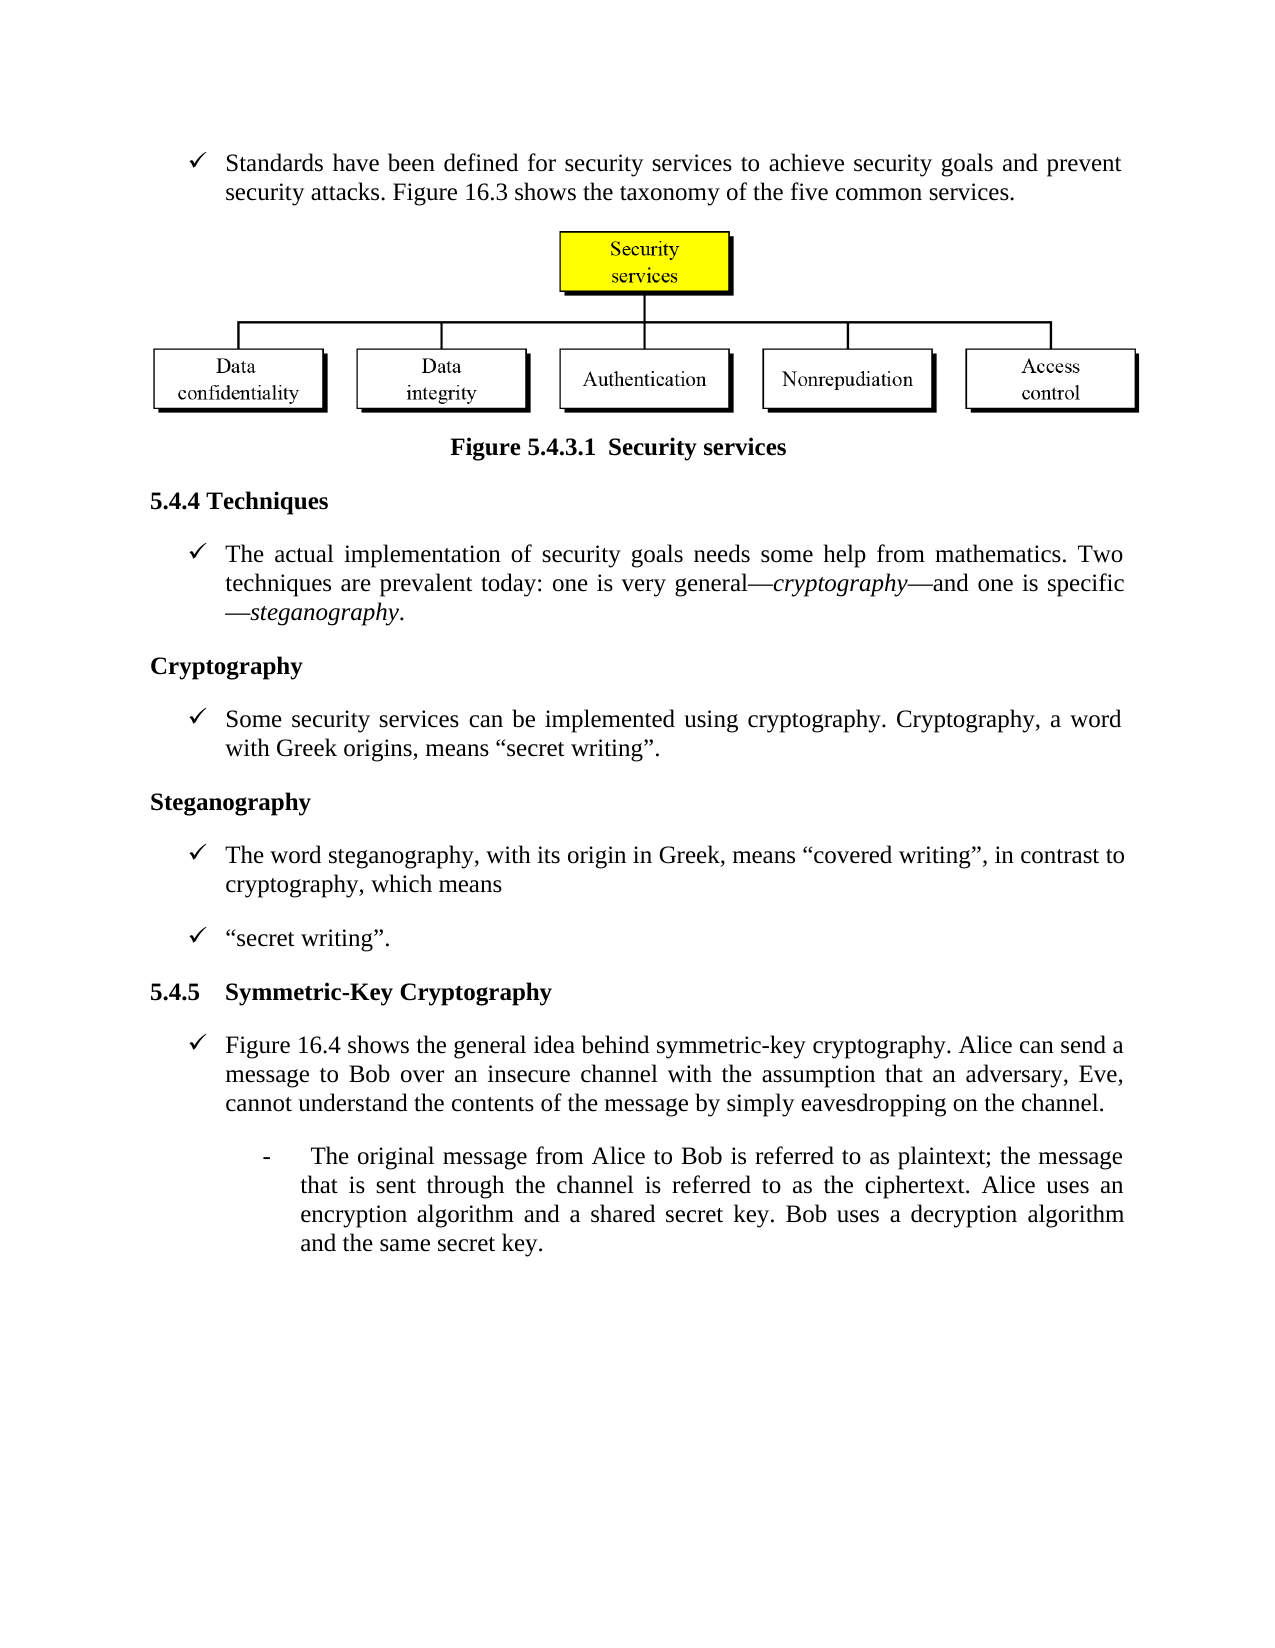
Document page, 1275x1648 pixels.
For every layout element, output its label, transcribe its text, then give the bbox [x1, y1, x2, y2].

subtitle Symmetric-Key Cryptography [150, 977, 1206, 1006]
list Some security services can be implemented using cryptography. Cryptography, a word [187, 704, 1206, 733]
picture [153, 231, 1140, 413]
list Figure 16.4 shows the general idea behind symmetric-key cryptography. Alice can send a message to Bob over an insecure channel with the assumption that an adversary, Eve, cannot understand the contents of the message by simply eavesdropping on the channel. [187, 1030, 1124, 1117]
list The word steganography, with its origin in Greek, means “covered writing”, in contrast to [187, 840, 1206, 869]
text - The original message from Alice to Bob is referred to as plaintext; the message that is sent through the channel is referred to as the ciphertext. Alice uses an encryption algorithm and a shared secret key. Bob uses a decryption algorithm and the same secret key. [262, 1141, 1125, 1256]
subtitle Steganography [150, 787, 1206, 816]
subtitle Figure 5.4.3.1 Security services [450, 432, 1206, 461]
text cryptography, which means [225, 869, 1206, 898]
list Techniques [150, 486, 1206, 515]
list Standards have been defined for security services to achieve security goals and prevent security attacks. Figure 16.3 shows the taxonomy of the five common services. [187, 148, 1124, 206]
list “secret writing”. [187, 923, 1206, 952]
subtitle Cryptography [150, 651, 1206, 679]
list The actual implementation of security goals needs some help from mathematics. Two techniques are prevalent today: one is very general—cryptography—and one is specific—steganography. [187, 539, 1125, 625]
text with Greek origins, means “secret writing”. [225, 733, 1206, 762]
